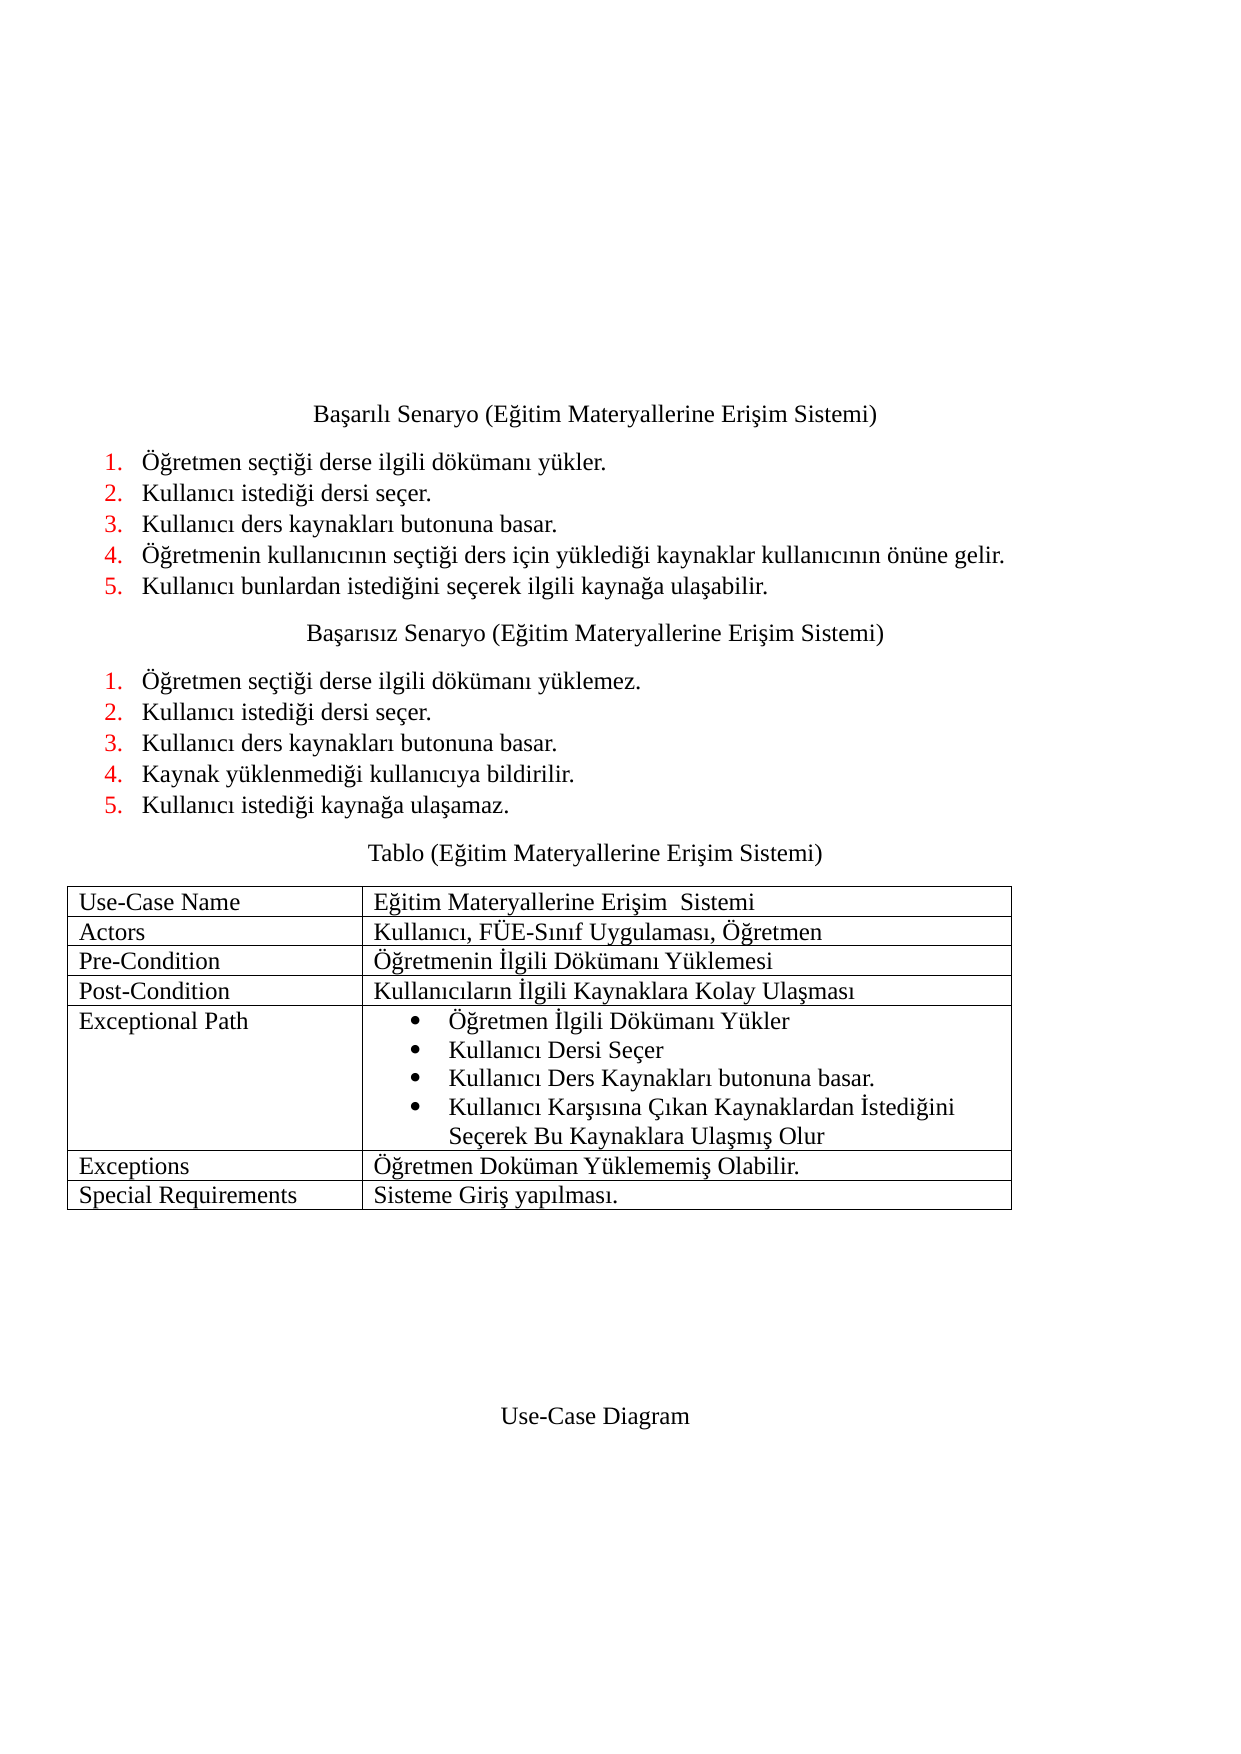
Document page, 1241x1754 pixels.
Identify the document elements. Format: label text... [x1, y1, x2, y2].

table_cell Special Requirements [68, 1181, 362, 1209]
table_cell Kullanıcıların İlgili Kaynaklara Kolay Ulaşması [363, 976, 1011, 1005]
table_cell Kullanıcı, FÜE-Sınıf Uygulaması, Öğretmen [363, 917, 1011, 945]
list Kullanıcı istediği dersi seçer. [104, 478, 1123, 506]
list Kullanıcı ders kaynakları butonuna basar. [104, 509, 1123, 537]
list Kullanıcı ders kaynakları butonuna basar. [104, 728, 1123, 757]
text Başarılı Senaryo (Eğitim Materyallerine Erişim Sistemi) [67, 399, 1123, 428]
list Öğretmen seçtiği derse ilgili dökümanı yüklemez. [104, 666, 1123, 695]
list Öğretmenin kullanıcının seçtiği ders için yüklediği kaynaklar kullanıcının önüne gelir. [104, 540, 1123, 568]
text Tablo (Eğitim Materyallerine Erişim Sistemi) [67, 838, 1123, 867]
table_cell Öğretmen İlgili Dökümanı Yükler Kullanıcı Dersi Seçer Kullanıcı Ders Kaynakları butonuna basar. Kullanıcı Karşısına Çıkan Kaynaklardan İstediğini Seçerek Bu Kaynaklara Ulaşmış Olur [363, 1006, 1011, 1150]
table_cell Sisteme Giriş yapılması. [363, 1181, 1011, 1209]
list Kullanıcı bunlardan istediğini seçerek ilgili kaynağa ulaşabilir. [104, 571, 1123, 599]
table_cell Öğretmen Doküman Yüklememiş Olabilir. [363, 1151, 1011, 1179]
table_header Use-Case Name [68, 887, 362, 916]
list Kullanıcı istediği dersi seçer. [104, 697, 1123, 726]
table_cell Exceptions [68, 1151, 362, 1179]
table_cell Actors [68, 917, 362, 945]
table_cell Pre-Condition [68, 946, 362, 975]
table_header Eğitim Materyallerine Erişim Sistemi [363, 887, 1011, 916]
list Kaynak yüklenmediği kullanıcıya bildirilir. [104, 759, 1123, 788]
table_cell Öğretmenin İlgili Dökümanı Yüklemesi [363, 946, 1011, 975]
table_cell Exceptional Path [68, 1006, 362, 1150]
text Use-Case Diagram [67, 1401, 1123, 1430]
table_cell Post-Condition [68, 976, 362, 1005]
list Kullanıcı istediği kaynağa ulaşamaz. [104, 790, 1123, 819]
text Başarısız Senaryo (Eğitim Materyallerine Erişim Sistemi) [67, 618, 1123, 647]
list Öğretmen seçtiği derse ilgili dökümanı yükler. [104, 447, 1123, 475]
